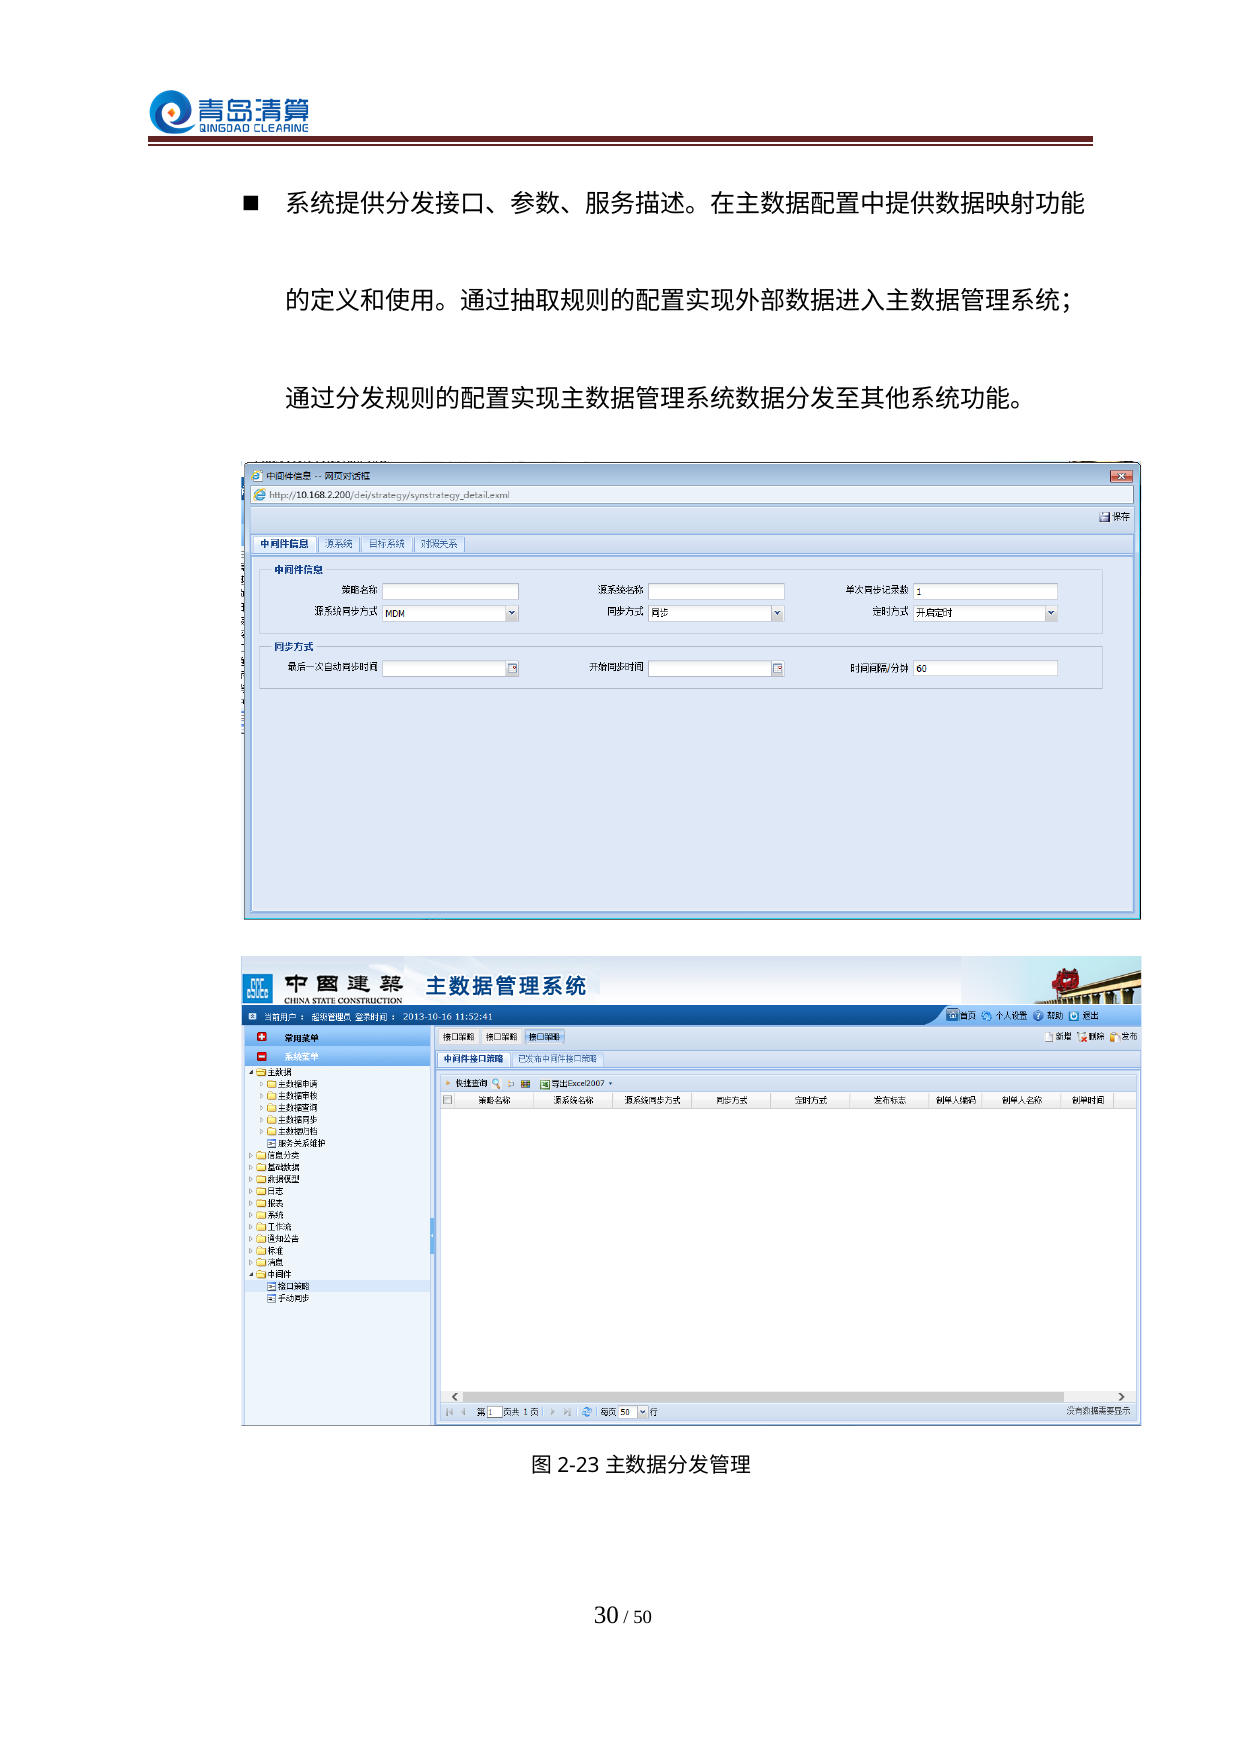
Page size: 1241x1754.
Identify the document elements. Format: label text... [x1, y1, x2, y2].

picture [241, 461, 1142, 920]
picture [147, 88, 309, 134]
picture [241, 956, 1142, 1426]
text 图 2-23 主数据分发管理 [148, 1447, 1093, 1479]
list 系统提供分发接口、参数、服务描述。在主数据配置中提供数据映射功能的定义和使用。通过抽取规则的配置实现外部数据进入主数据管理系统；通过分发规则的配置实现主数据管理系统数据分发至其他系统功能。 [241, 169, 1093, 429]
